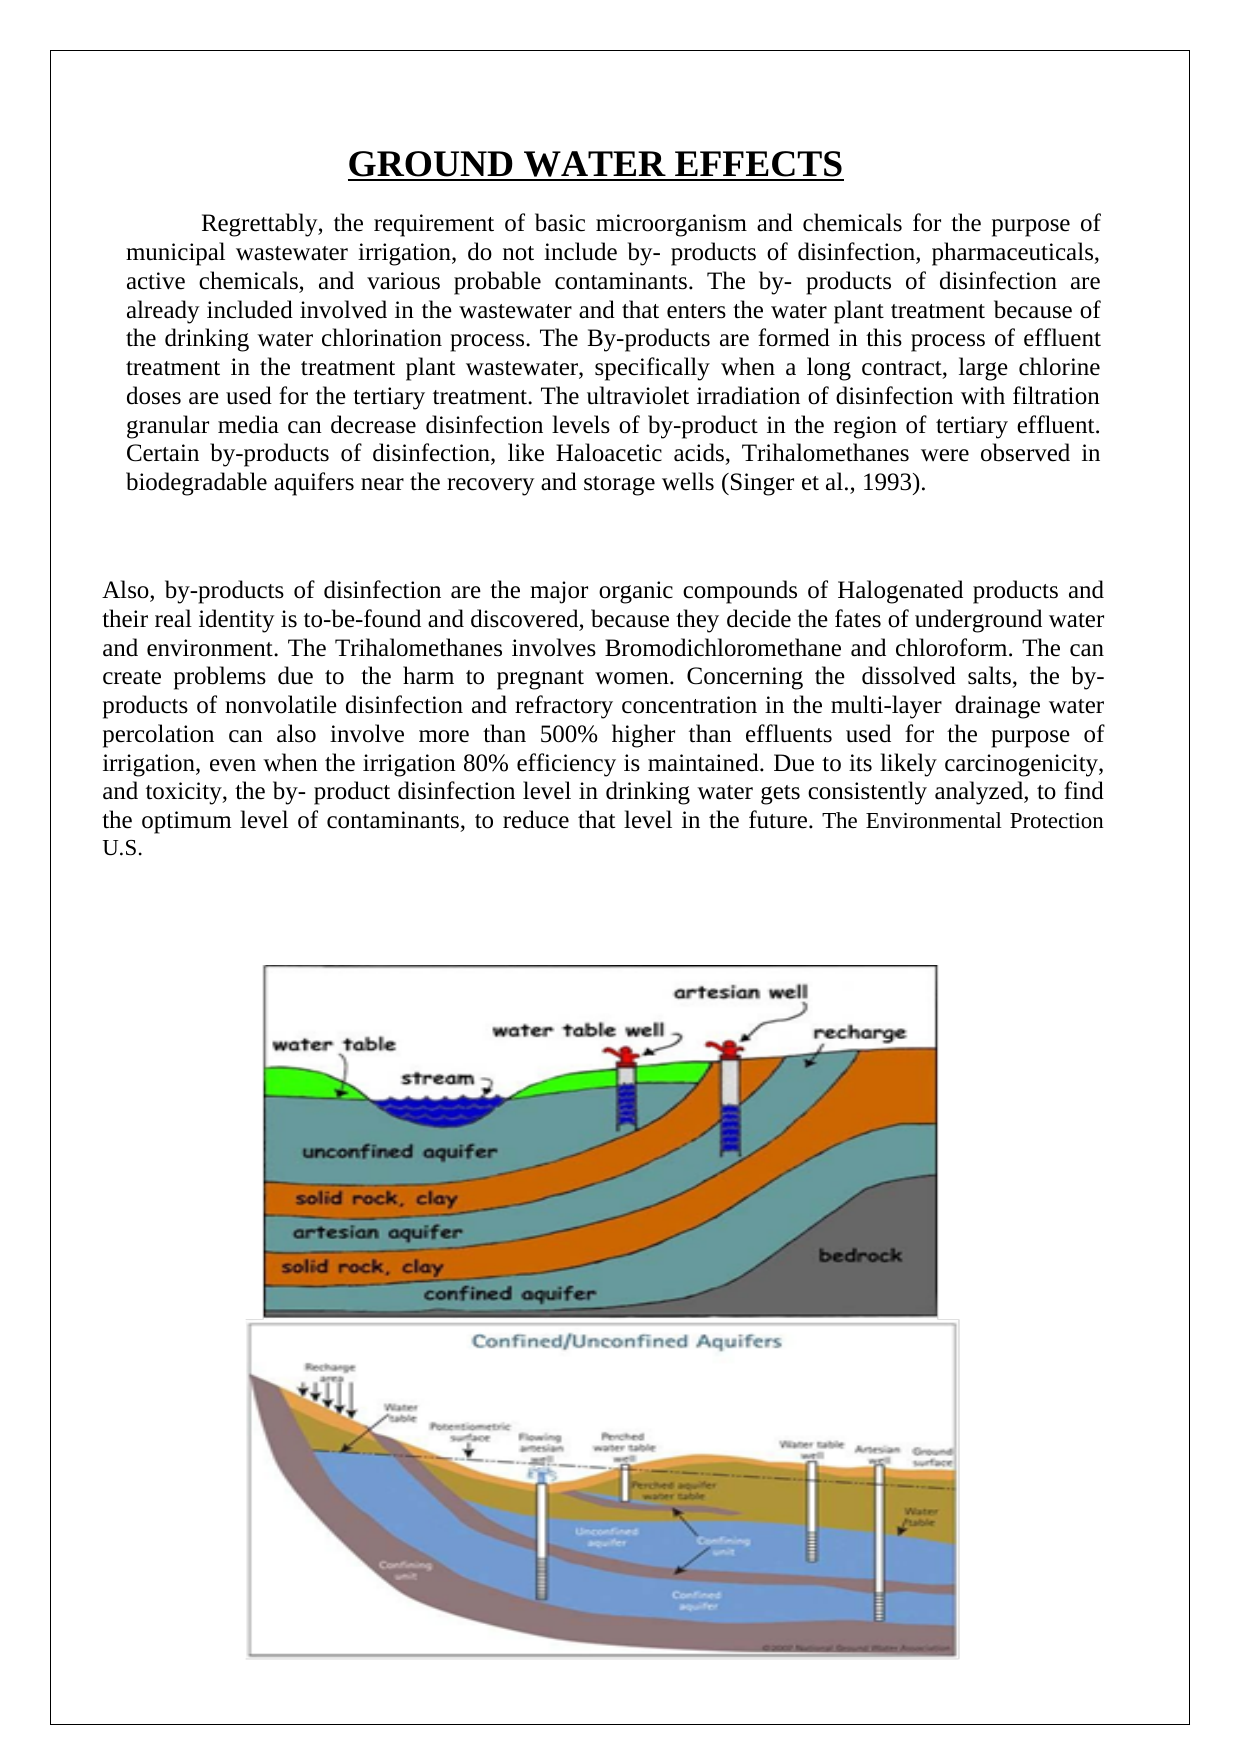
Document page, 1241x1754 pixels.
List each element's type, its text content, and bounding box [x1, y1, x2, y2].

text Regrettably, the requirement of basic microorganism and chemicals for the purpose of municipal wastewater irrigation, do not include by- products of disinfection, pharmaceuticals, active chemicals, and various probable contaminants. The by- products of disinfection are already included involved in the wastewater and that enters the water plant treatment because of the drinking water chlorination process. The By-products are formed in this process of effluent treatment in the treatment plant wastewater, specifically when a long contract, large chlorine doses are used for the tertiary treatment. The ultraviolet irradiation of disinfection with filtration granular media can decrease disinfection levels of by-product in the region of tertiary effluent. Certain by-products of disinfection, like Haloacetic acids, Trihalomethanes were observed in biodegradable aquifers near the recovery and storage wells (Singer et al., 1993). [126, 208, 1101, 496]
picture [245, 965, 962, 1661]
text Also, by-products of disinfection are the major organic compounds of Halogenated products and their real identity is to-be-found and discovered, because they decide the fates of underground water and environment. The Trihalomethanes involves Bromodichloromethane and chloroform. The can create problems due to the harm to pregnant women. Concerning the dissolved salts, the by-products of nonvolatile disinfection and refractory concentration in the multi-layer drainage water percolation can also involve more than 500% higher than effluents used for the purpose of irrigation, even when the irrigation 80% efficiency is maintained. Due to its likely carcinogenicity, and toxicity, the by- product disinfection level in drinking water gets consistently analyzed, to find the optimum level of contaminants, to reduce that level in the future. The Environmental Protection U.S. [102, 575, 1105, 860]
subtitle GROUND WATER EFFECTS [102, 142, 1089, 185]
